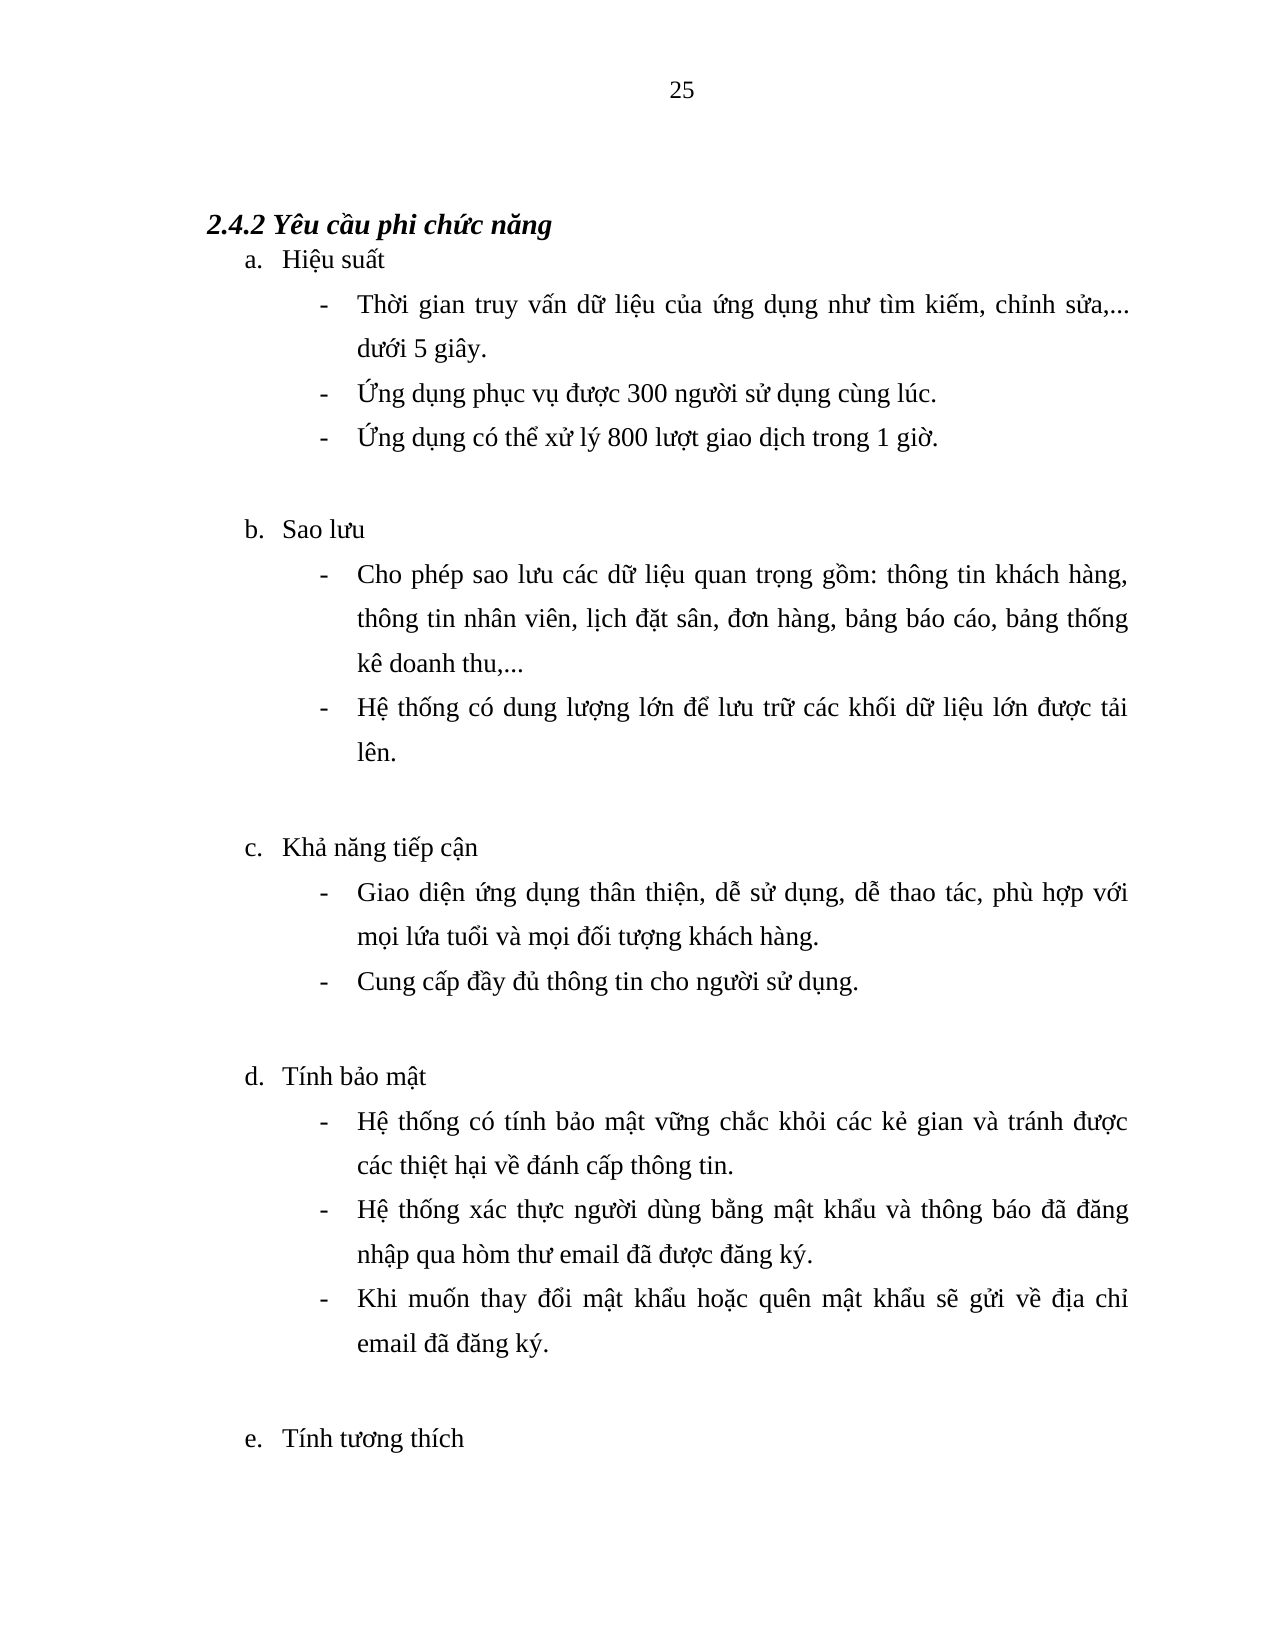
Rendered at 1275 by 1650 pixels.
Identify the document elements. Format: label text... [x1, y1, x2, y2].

list Khả năng tiếp cận [244, 831, 1130, 862]
list Cung cấp đầy đủ thông tin cho người sử dụng. [319, 965, 1130, 996]
subtitle 2.4.2 Yêu cầu phi chức năng [207, 207, 1157, 240]
list Tính tương thích [244, 1422, 1130, 1453]
list Hiệu suất [244, 243, 1130, 275]
list Sao lưu [244, 513, 1130, 544]
list Ứng dụng phục vụ được 300 người sử dụng cùng lúc. [319, 377, 1130, 408]
list Khi muốn thay đổi mật khẩu hoặc quên mật khẩu sẽ gửi về địa chỉ email đã đăng ký. [319, 1282, 1130, 1358]
list Hệ thống có tính bảo mật vững chắc khỏi các kẻ gian và tránh được các thiệt hại về đánh cấp thông tin. [319, 1104, 1130, 1180]
list Hệ thống xác thực người dùng bằng mật khẩu và thông báo đã đăng nhập qua hòm thư email đã được đăng ký. [319, 1193, 1130, 1269]
list Ứng dụng có thể xử lý 800 lượt giao dịch trong 1 giờ. [319, 421, 1130, 453]
list Thời gian truy vấn dữ liệu của ứng dụng như tìm kiếm, chỉnh sửa,... dưới 5 giây. [319, 288, 1130, 364]
list Hệ thống có dung lượng lớn để lưu trữ các khối dữ liệu lớn được tải lên. [319, 691, 1130, 767]
list Cho phép sao lưu các dữ liệu quan trọng gồm: thông tin khách hàng, thông tin nhân viên, lịch đặt sân, đơn hàng, bảng báo cáo, bảng thống kê doanh thu,... [319, 558, 1130, 678]
list Giao diện ứng dụng thân thiện, dễ sử dụng, dễ thao tác, phù hợp với mọi lứa tuổi và mọi đối tượng khách hàng. [319, 876, 1130, 951]
list Tính bảo mật [244, 1060, 1130, 1091]
